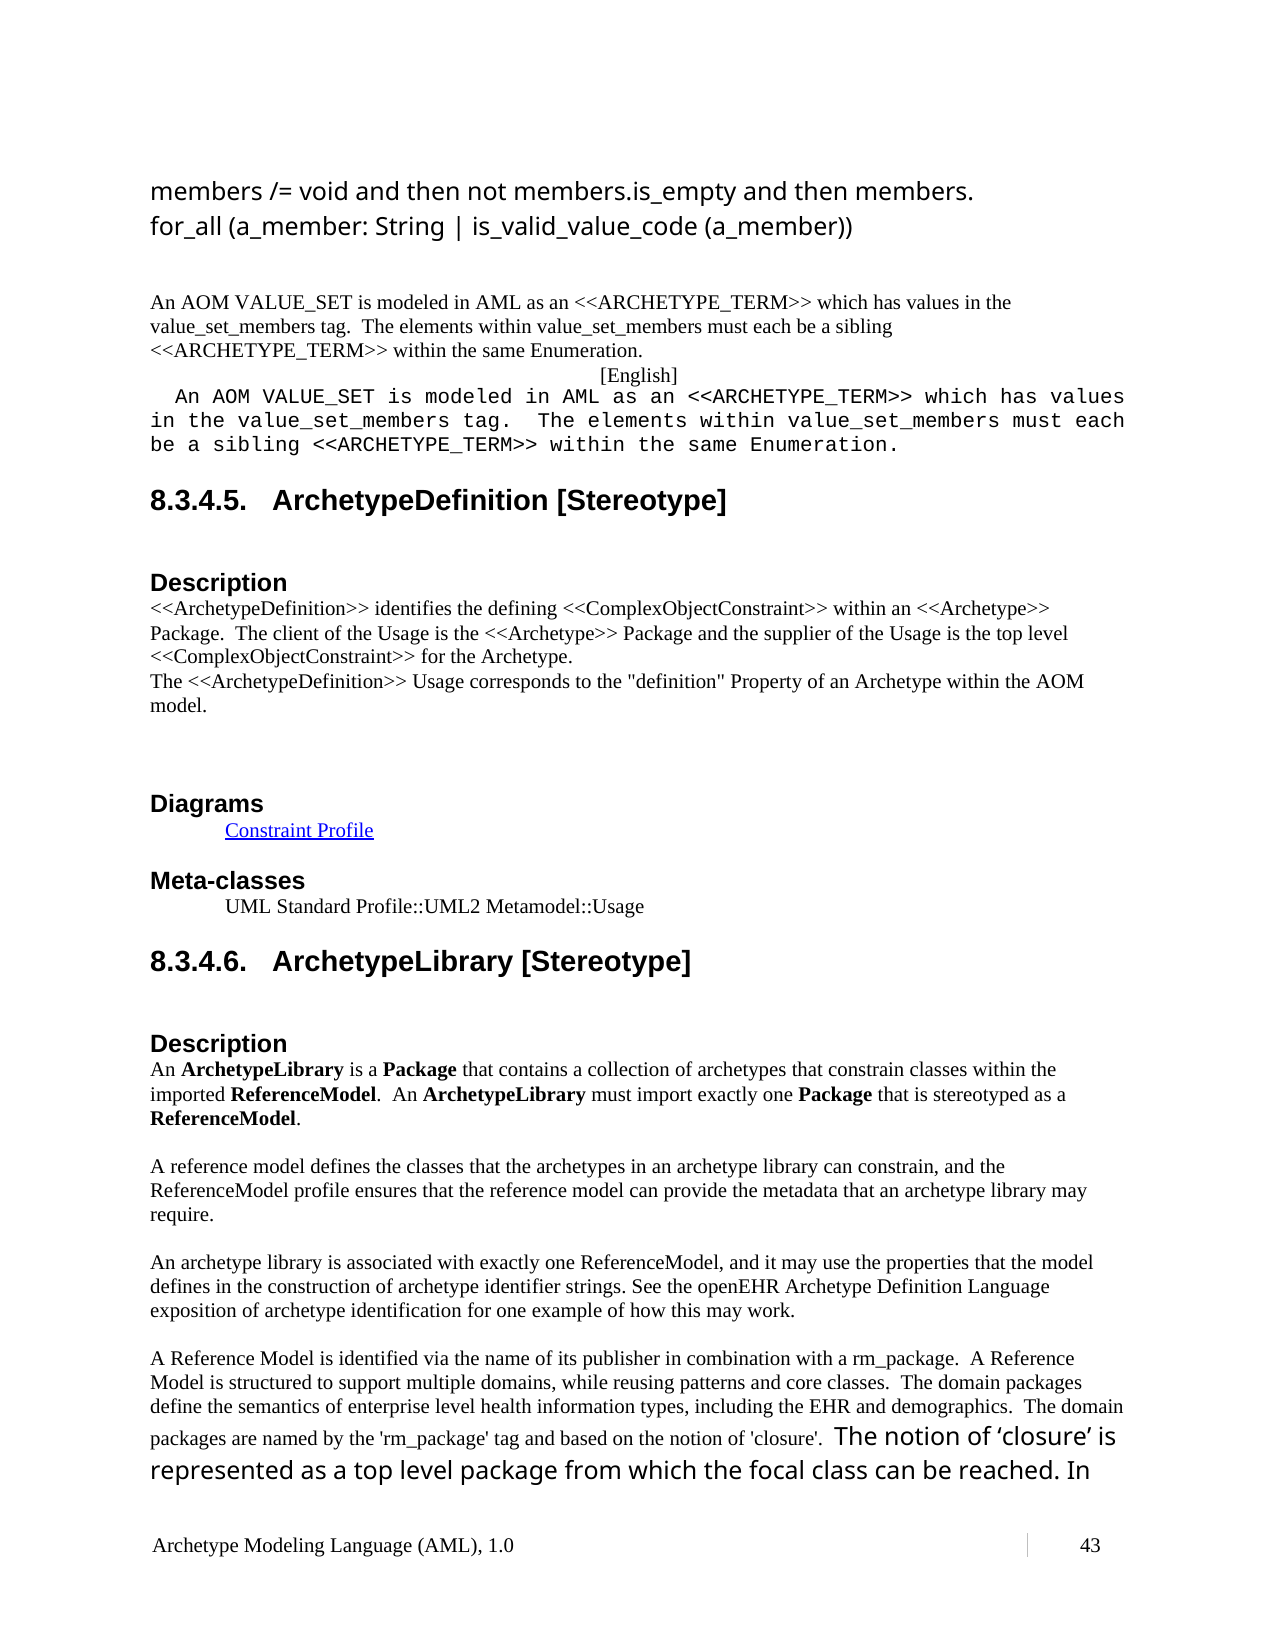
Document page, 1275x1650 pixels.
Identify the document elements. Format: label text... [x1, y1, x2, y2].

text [150, 290, 1125, 362]
text Description [150, 1029, 1125, 1057]
text UML Standard Profile::UML2 Metamodel::Usage [150, 894, 1125, 918]
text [150, 1346, 1125, 1486]
text Meta-classes [150, 866, 1125, 894]
text An ArchetypeLibrary is a Package that contains a collection of archetypes that constrain classes within the imported ReferenceModel. An ArchetypeLibrary must import exactly one Package that is stereotyped as a ReferenceModel. [150, 1057, 1125, 1129]
subtitle ArchetypeDefinition [Stereotype] [150, 483, 1125, 517]
text The <<ArchetypeDefinition>> Usage corresponds to the "definition" Property of an Archetype within the AOM model. [150, 668, 1125, 717]
text Diagrams [150, 789, 1125, 818]
text for_all (a_member: String | is_valid_value_code (a_member)) [150, 208, 1125, 242]
text Constraint Profile [225, 818, 1125, 842]
text members /= void and then not members.is_empty and then members. [150, 174, 1125, 208]
text Description [150, 568, 1125, 596]
text An archetype library is associated with exactly one ReferenceModel, and it may use the properties that the model defines in the construction of archetype identifier strings. See the openEHR Archetype Definition Language exposition of archetype identification for one example of how this may work. [150, 1250, 1125, 1322]
text [English] [525, 362, 1125, 387]
subtitle ArchetypeLibrary [Stereotype] [150, 944, 1125, 978]
text A reference model defines the classes that the archetypes in an archetype library can constrain, and the ReferenceModel profile ensures that the reference model can provide the metadata that an archetype library may require. [150, 1154, 1125, 1226]
text <<ArchetypeDefinition>> identifies the defining <<ComplexObjectConstraint>> within an <<Archetype>> Package. The client of the Usage is the <<Archetype>> Package and the supplier of the Usage is the top level <<ComplexObjectConstraint>> for the Archetype. [150, 596, 1125, 668]
